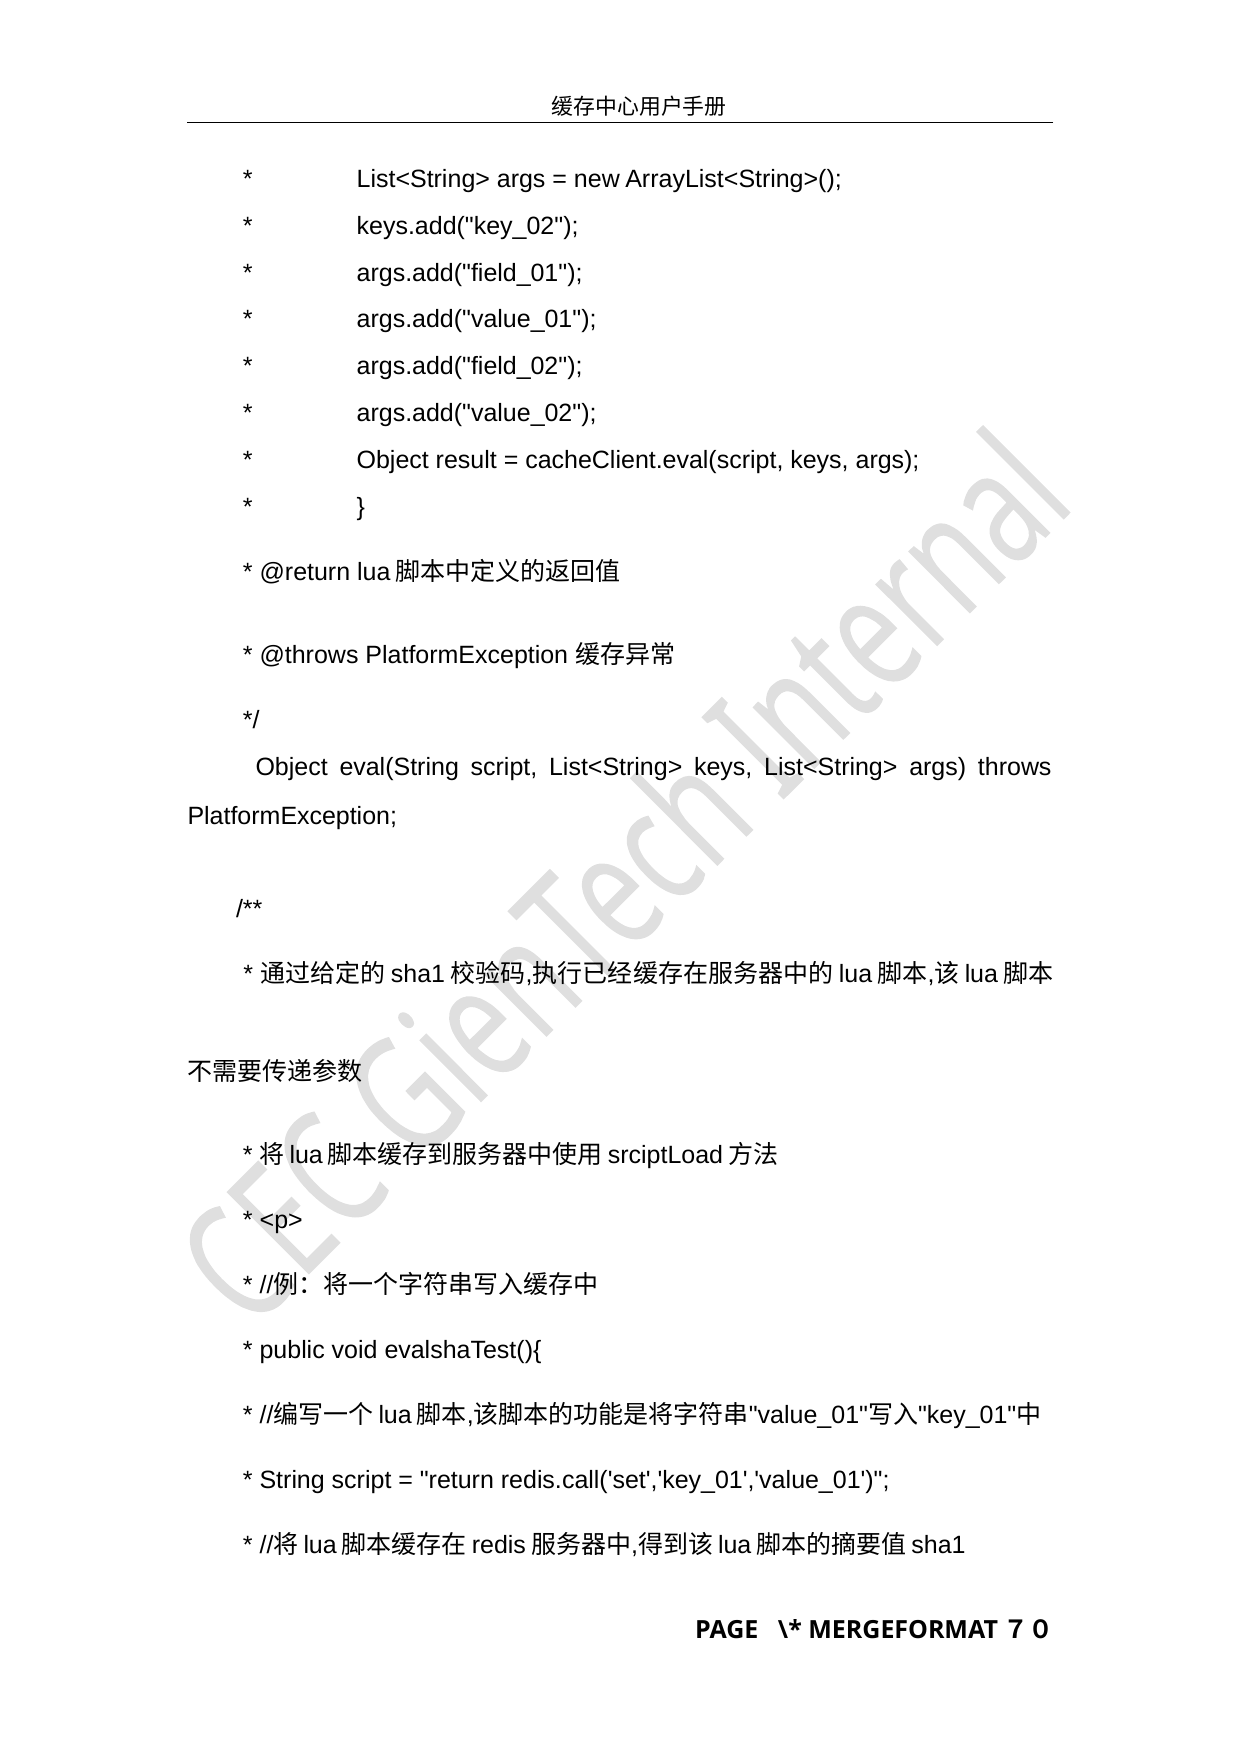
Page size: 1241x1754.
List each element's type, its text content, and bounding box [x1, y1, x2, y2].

text Object eval(String script, List<String> keys, List<String> args) throws PlatformException; [187, 750, 1053, 831]
text * Object result = cacheClient.eval(script, keys, args); [187, 443, 1053, 476]
text * String script = "return redis.call('set','key_01','value_01')"; [187, 1463, 1053, 1496]
text * args.add("value_02"); [187, 396, 1053, 429]
text * args.add("field_01"); [187, 256, 1053, 288]
text * List<String> args = new ArrayList<String>(); [187, 162, 1053, 194]
text * keys.add("key_02"); [187, 209, 1053, 241]
text * @throws PlatformException 缓存异常 [187, 620, 1053, 685]
text * 通过给定的sha1校验码,执行已经缓存在服务器中的lua脚本,该lua脚本不需要传递参数 [187, 939, 1053, 1102]
text /** [187, 893, 1053, 925]
text * args.add("value_01"); [187, 303, 1053, 335]
text * @return lua脚本中定义的返回值 [187, 537, 1053, 602]
text * } [187, 490, 1053, 523]
text * //例：将一个字符串写入缓存中 [187, 1250, 1053, 1315]
text * //编写一个lua脚本,该脚本的功能是将字符串"value_01"写入"key_01"中 [187, 1380, 1053, 1445]
text */ [187, 703, 1053, 736]
text * <p> [187, 1203, 1053, 1236]
text * 将lua脚本缓存到服务器中使用srciptLoad方法 [187, 1120, 1053, 1185]
text * public void evalshaTest(){ [187, 1333, 1053, 1366]
text * args.add("field_02"); [187, 349, 1053, 382]
text * //将lua脚本缓存在redis服务器中,得到该lua脚本的摘要值sha1 [187, 1510, 1053, 1575]
